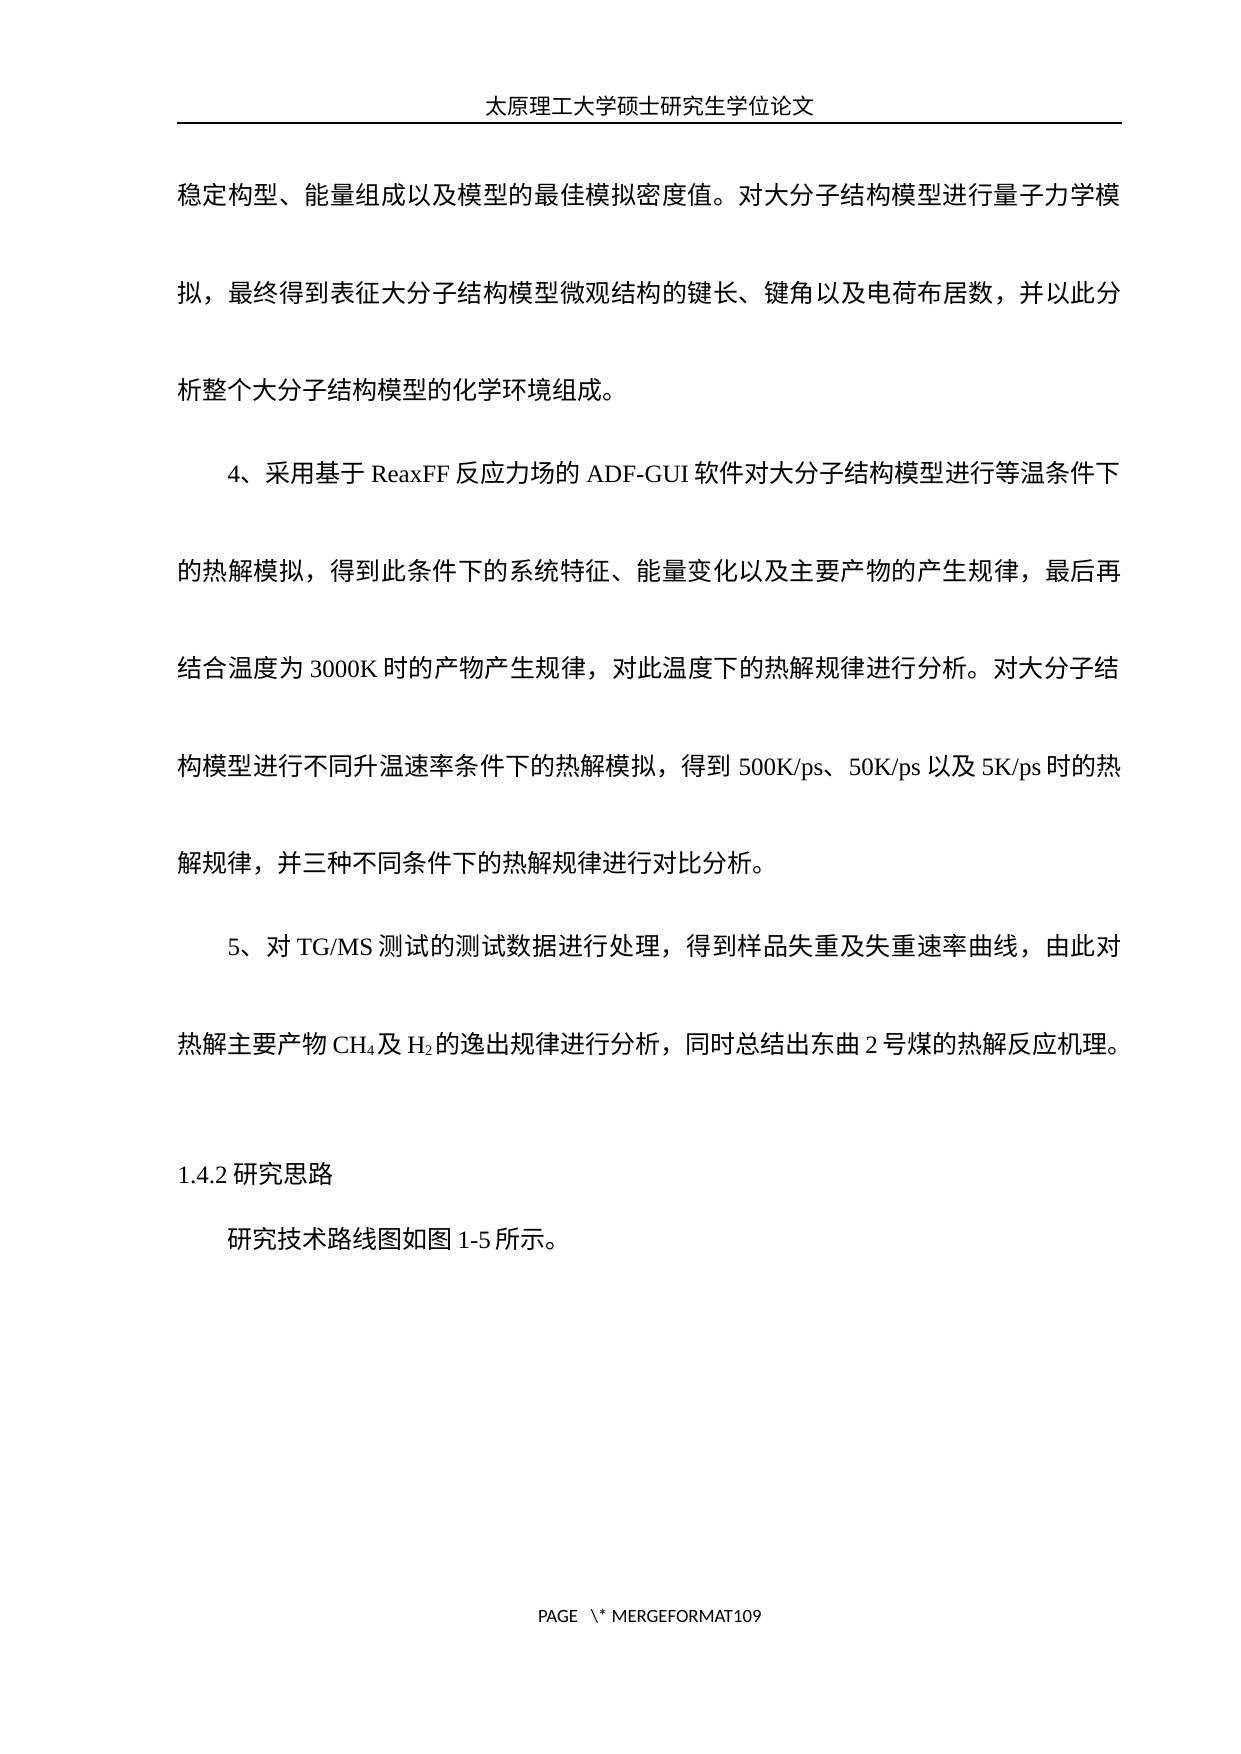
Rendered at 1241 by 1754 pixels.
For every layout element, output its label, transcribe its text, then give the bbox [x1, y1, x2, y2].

text 5、对TG/MS测试的测试数据进行处理，得到样品失重及失重速率曲线，由此对热解主要产物CH4及H2的逸出规律进行分析，同时总结出东曲2号煤的热解反应机理。 [177, 912, 1122, 1075]
text 4、采用基于ReaxFF反应力场的ADF-GUI软件对大分子结构模型进行等温条件下的热解模拟，得到此条件下的系统特征、能量变化以及主要产物的产生规律，最后再结合温度为3000K时的产物产生规律，对此温度下的热解规律进行分析。对大分子结构模型进行不同升温速率条件下的热解模拟，得到500K/ps、50K/ps以及5K/ps时的热解规律，并三种不同条件下的热解规律进行对比分析。 [177, 439, 1122, 894]
text 1.4.2 研究思路 [177, 1140, 1122, 1205]
text 研究技术路线图如图1-5所示。 [177, 1205, 1122, 1270]
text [177, 161, 1122, 421]
